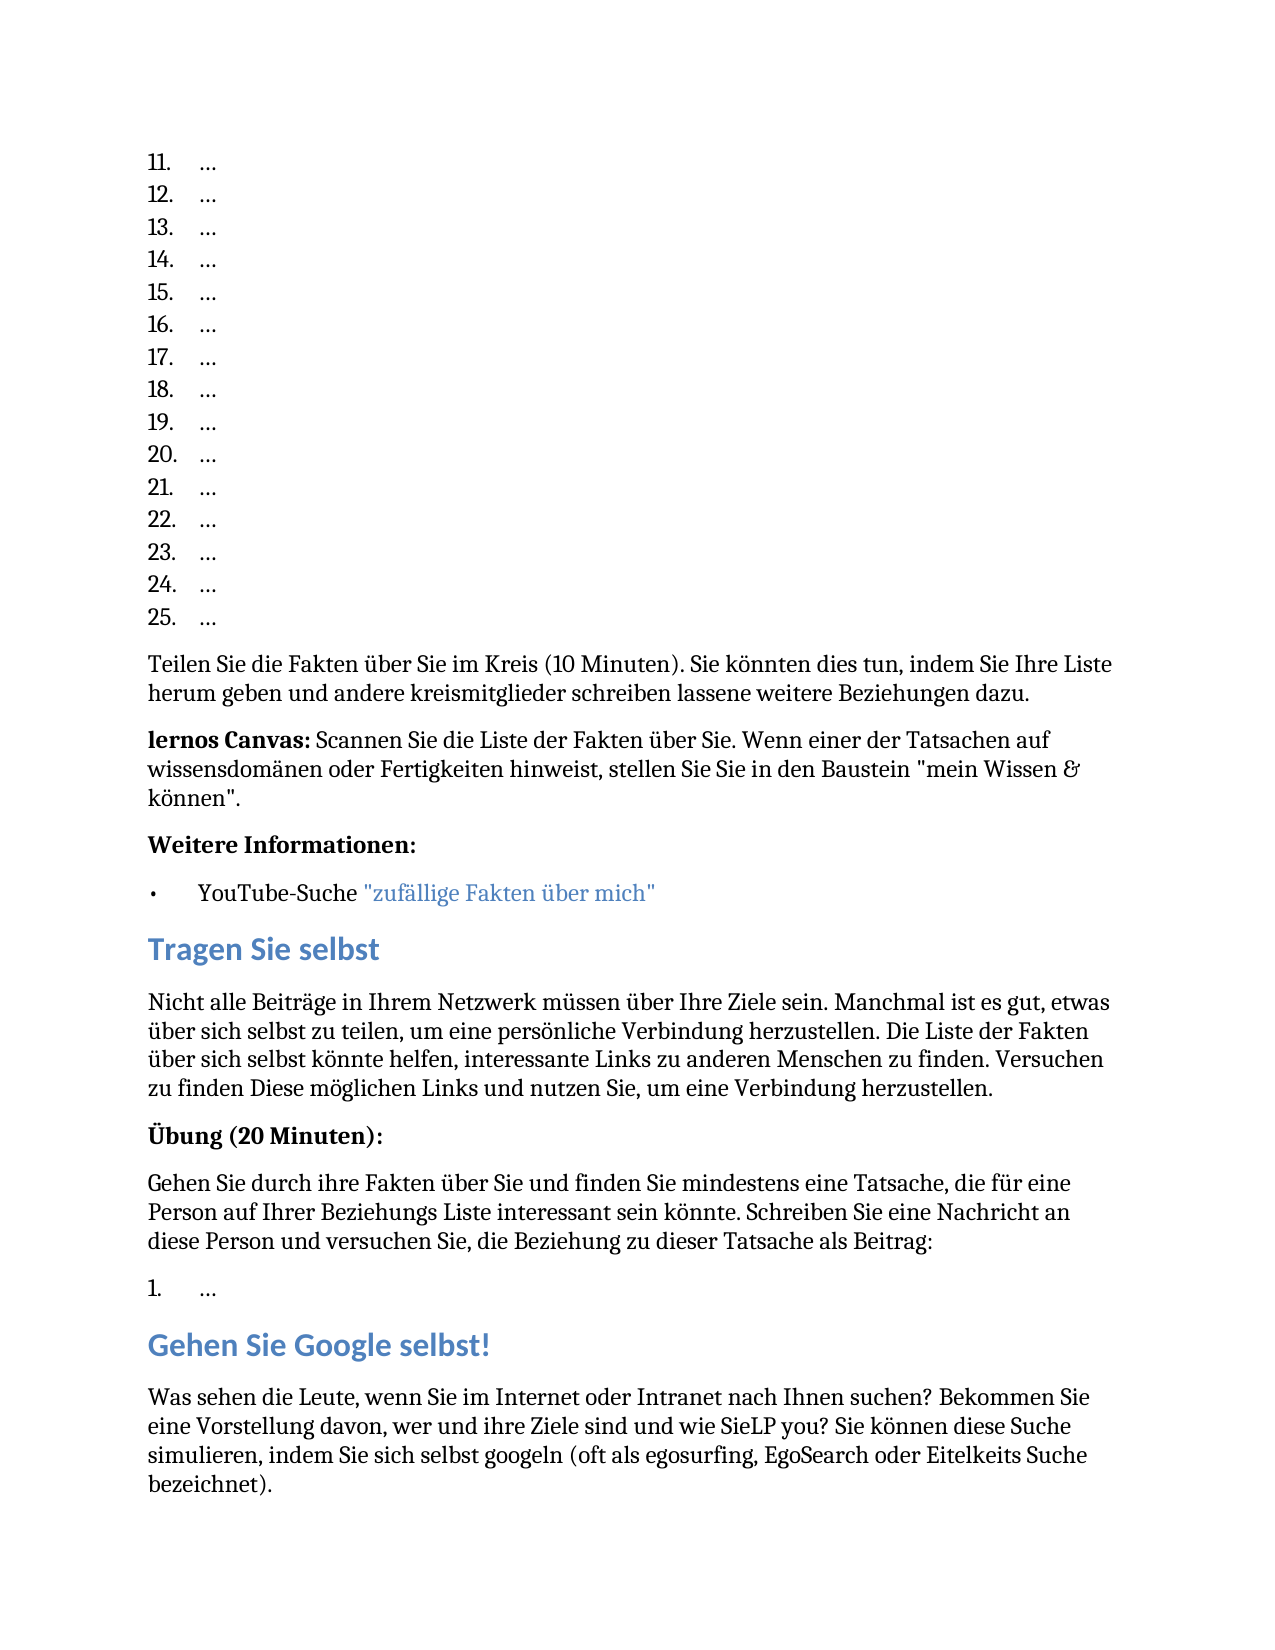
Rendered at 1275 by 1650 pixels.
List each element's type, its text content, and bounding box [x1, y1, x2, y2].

text Nicht alle Beiträge in Ihrem Netzwerk müssen über Ihre Ziele sein. Manchmal ist es gut, etwas über sich selbst zu teilen, um eine persönliche Verbindung herzustellen. Die Liste der Fakten über sich selbst könnte helfen, interessante Links zu anderen Menschen zu finden. Versuchen zu finden Diese möglichen Links und nutzen Sie, um eine Verbindung herzustellen. [148, 988, 1127, 1103]
list … [148, 408, 1127, 436]
subtitle Gehen Sie Google selbst! [148, 1324, 1127, 1364]
text Weitere Informationen: [148, 831, 1127, 860]
list … [148, 603, 1127, 631]
list … [148, 538, 1127, 566]
text Was sehen die Leute, wenn Sie im Internet oder Intranet nach Ihnen suchen? Bekommen Sie eine Vorstellung davon, wer und ihre Ziele sind und wie SieLP you? Sie können diese Suche simulieren, indem Sie sich selbst googeln (oft als egosurfing, EgoSearch oder Eitelkeits Suche bezeichnet). [148, 1383, 1127, 1498]
list … [148, 375, 1127, 404]
list … [148, 213, 1127, 241]
list … [148, 343, 1127, 371]
list … [148, 245, 1127, 274]
text Übung (20 Minuten): [148, 1122, 1127, 1150]
list … [148, 440, 1127, 469]
list … [148, 1274, 1127, 1303]
list … [148, 310, 1127, 339]
list … [148, 473, 1127, 501]
list … [148, 505, 1127, 534]
text Gehen Sie durch ihre Fakten über Sie und finden Sie mindestens eine Tatsache, die für eine Person auf Ihrer Beziehungs Liste interessant sein könnte. Schreiben Sie eine Nachricht an diese Person und versuchen Sie, die Beziehung zu dieser Tatsache als Beitrag: [148, 1169, 1127, 1255]
text lernos Canvas: Scannen Sie die Liste der Fakten über Sie. Wenn einer der Tatsachen auf wissensdomänen oder Fertigkeiten hinweist, stellen Sie Sie in den Baustein "mein Wissen & können". [148, 726, 1127, 813]
list … [148, 148, 1127, 176]
list … [148, 278, 1127, 306]
text Teilen Sie die Fakten über Sie im Kreis (10 Minuten). Sie könnten dies tun, indem Sie Ihre Liste herum geben und andere kreismitglieder schreiben lassene weitere Beziehungen dazu. [148, 650, 1127, 708]
list … [148, 180, 1127, 209]
list YouTube-Suche "zufällige Fakten über mich" [148, 879, 1127, 908]
subtitle Tragen Sie selbst [148, 928, 1127, 969]
list … [148, 570, 1127, 599]
